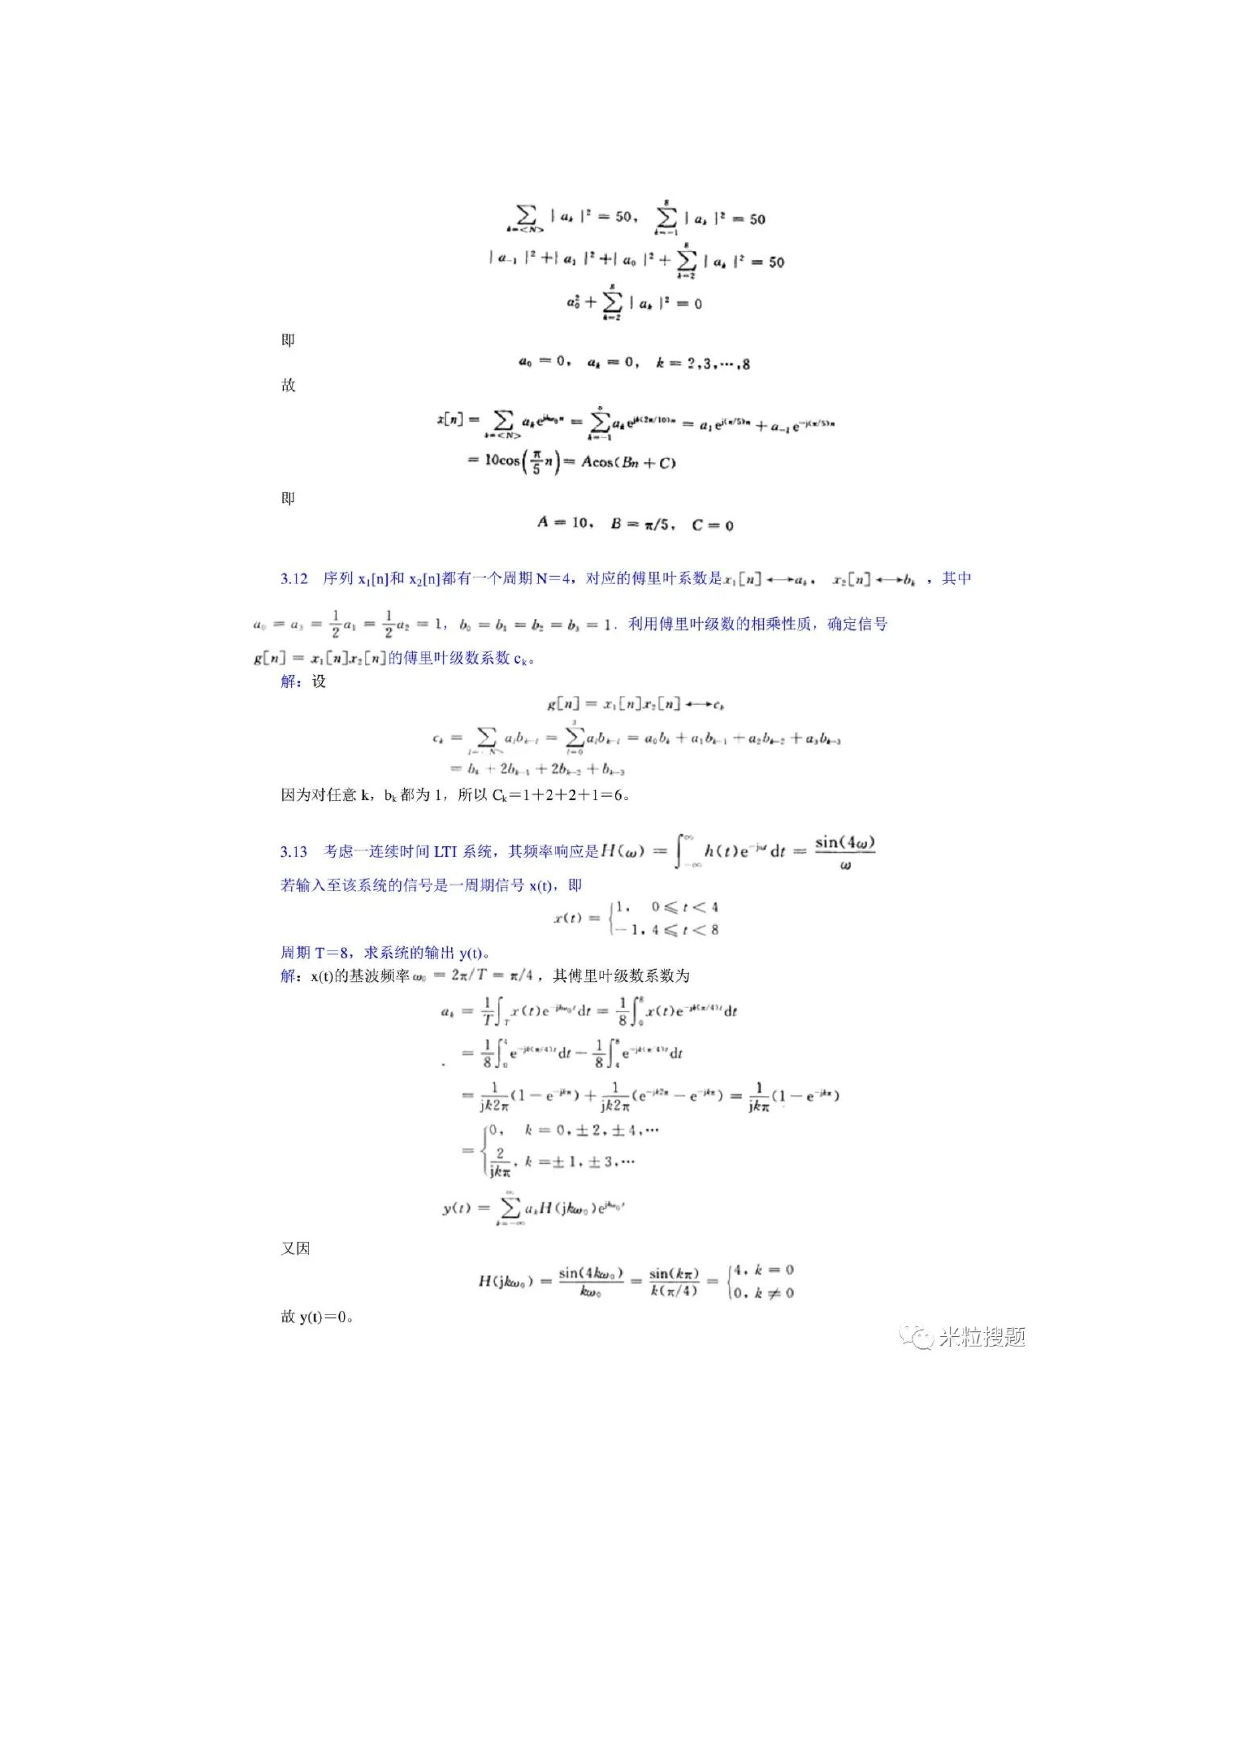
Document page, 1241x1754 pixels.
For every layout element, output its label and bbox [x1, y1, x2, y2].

picture [187, 152, 1053, 1375]
